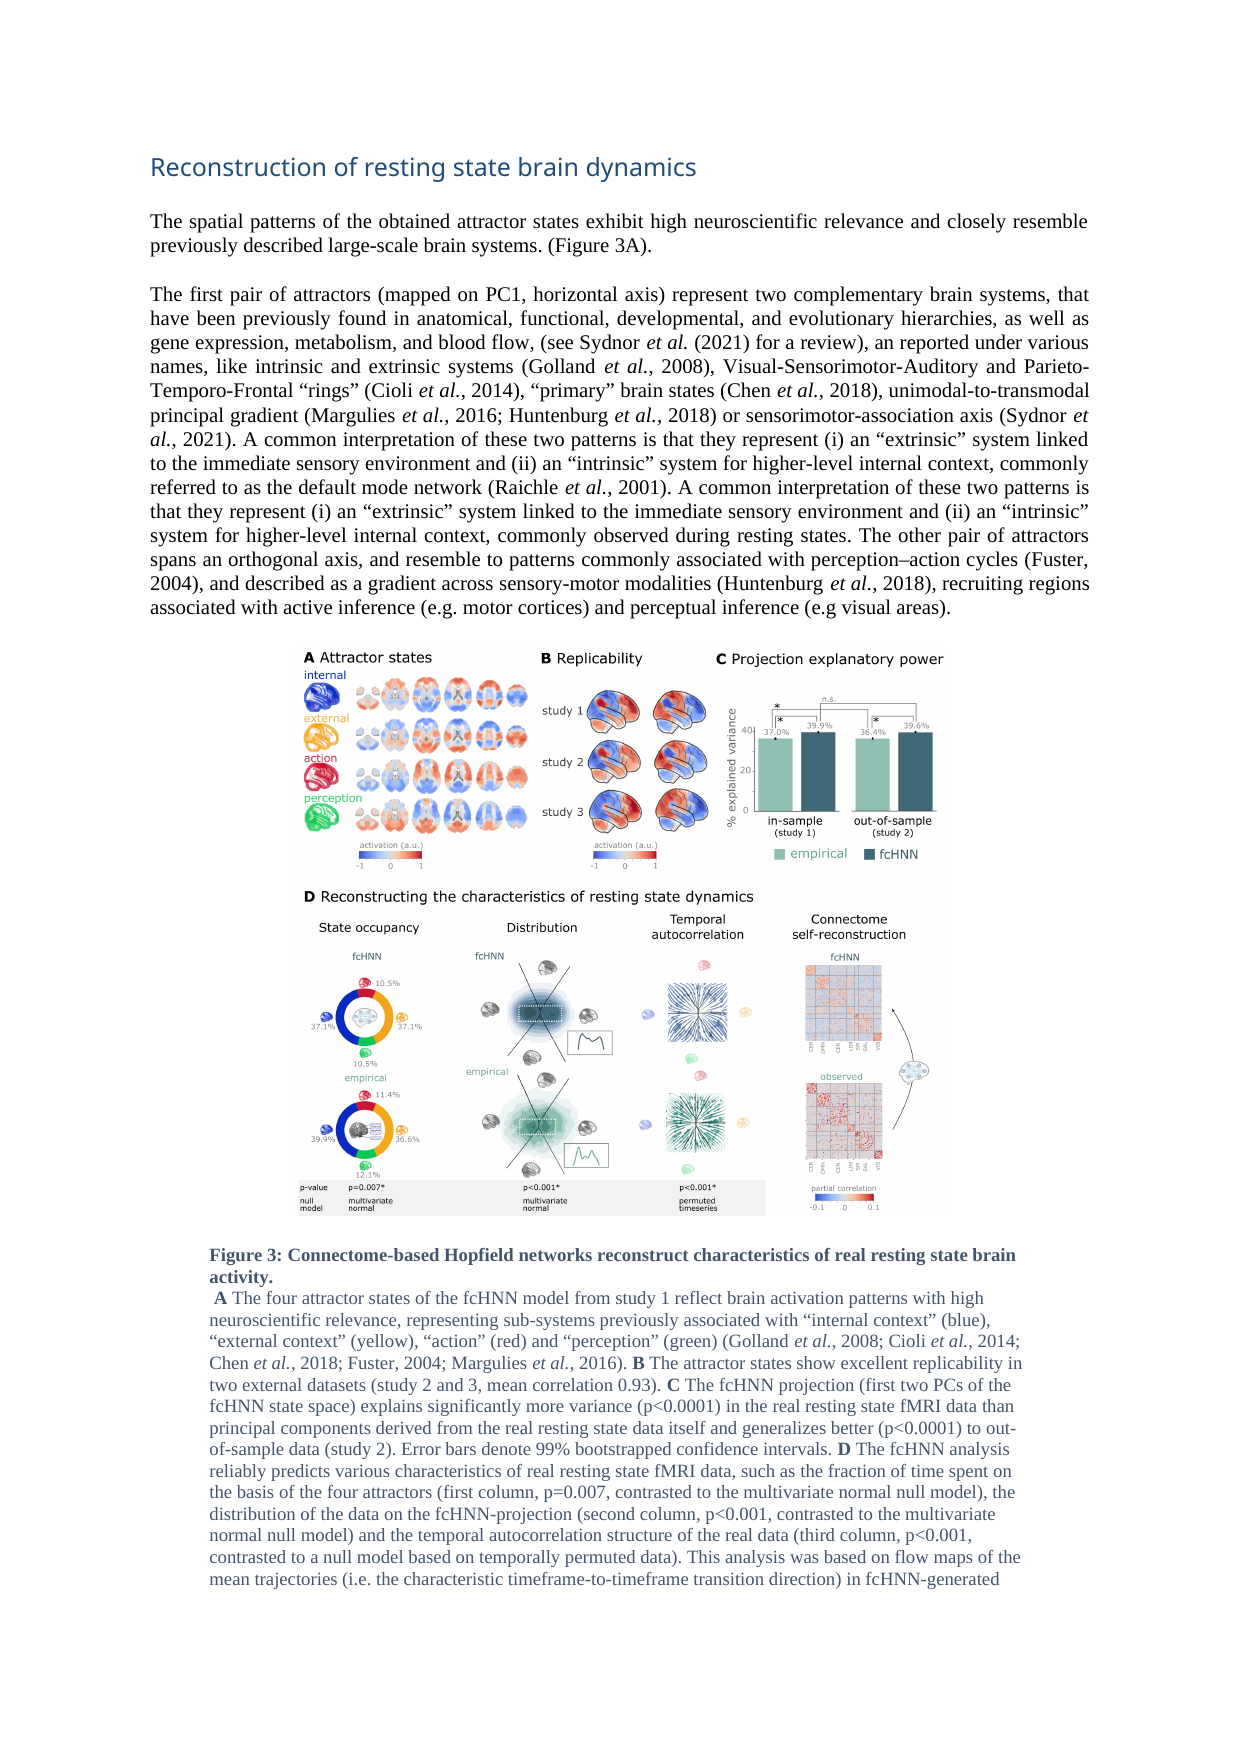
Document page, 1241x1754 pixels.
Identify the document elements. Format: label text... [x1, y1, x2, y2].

text The first pair of attractors (mapped on PC1, horizontal axis) represent two complementary brain systems, that have been previously found in anatomical, functional, developmental, and evolutionary hierarchies, as well as gene expression, metabolism, and blood flow, (see Sydnor et al. (2021) for a review), an reported under various names, like intrinsic and extrinsic systems (Golland et al., 2008), Visual-Sensorimotor-Auditory and Parieto-Temporo-Frontal “rings” (Cioli et al., 2014), “primary” brain states (Chen et al., 2018), unimodal-to-transmodal principal gradient (Margulies et al., 2016; Huntenburg et al., 2018) or sensorimotor-association axis (Sydnor et al., 2021). A common interpretation of these two patterns is that they represent (i) an “extrinsic” system linked to the immediate sensory environment and (ii) an “intrinsic” system for higher-level internal context, commonly referred to as the default mode network (Raichle et al., 2001). A common interpretation of these two patterns is that they represent (i) an “extrinsic” system linked to the immediate sensory environment and (ii) an “intrinsic” system for higher-level internal context, commonly observed during resting states. The other pair of attractors spans an orthogonal axis, and resemble to patterns commonly associated with perception–action cycles (Fuster, 2004), and described as a gradient across sensory-motor modalities (Huntenburg et al., 2018), recruiting regions associated with active inference (e.g. motor cortices) and perceptual inference (e.g visual areas). [150, 282, 1090, 619]
picture [292, 644, 949, 1219]
subtitle Reconstruction of resting state brain dynamics [150, 150, 1090, 184]
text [209, 1244, 1036, 1589]
text The spatial patterns of the obtained attractor states exhibit high neuroscientific relevance and closely resemble previously described large-scale brain systems. (Figure 3A). [150, 209, 1090, 257]
